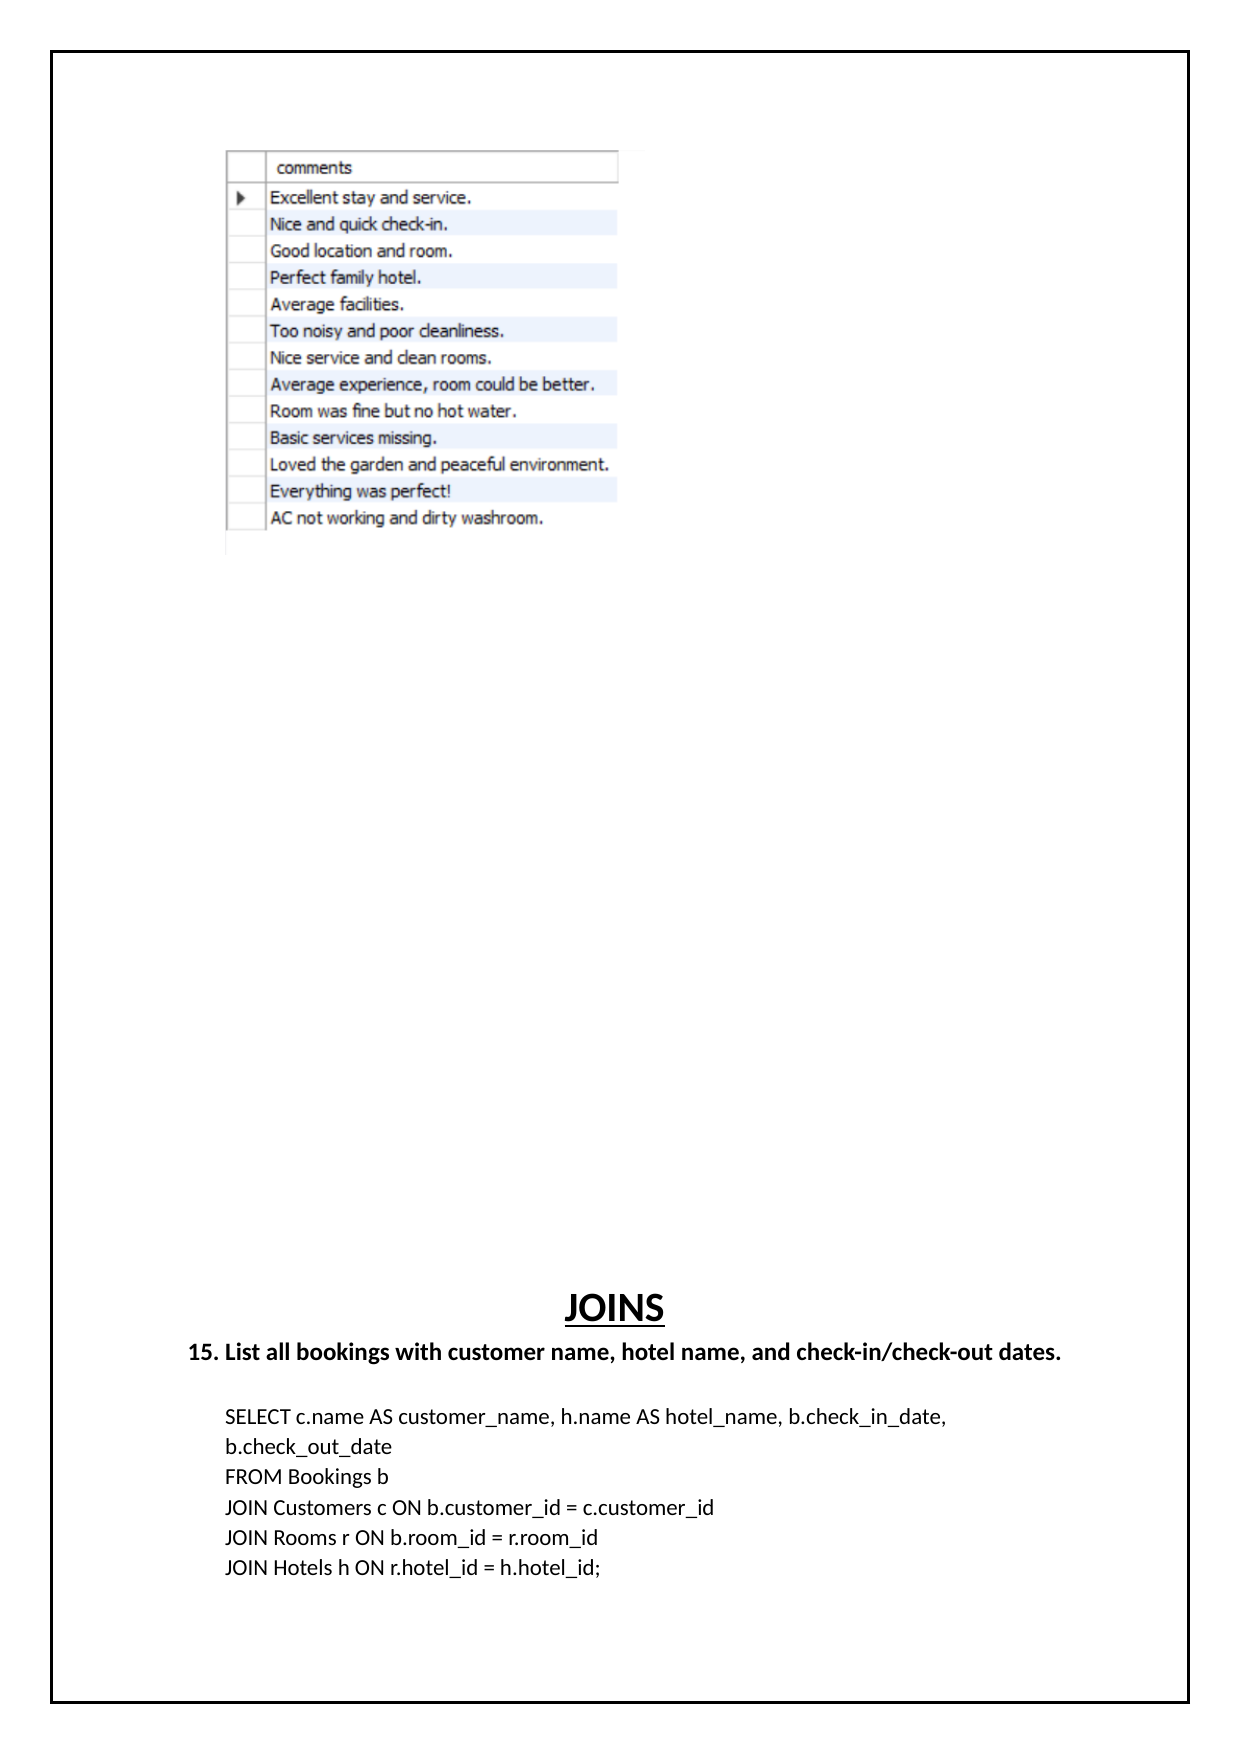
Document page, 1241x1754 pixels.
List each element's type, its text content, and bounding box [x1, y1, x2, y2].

picture [225, 150, 645, 555]
list FROM Bookings b [225, 1462, 1090, 1491]
list List all bookings with customer name, hotel name, and check-in/check-out dates. [187, 1336, 1090, 1367]
list JOINS [225, 1281, 1090, 1332]
list JOIN Customers c ON b.customer_id = c.customer_id [225, 1493, 1090, 1521]
list JOIN Rooms r ON b.room_id = r.room_id [225, 1523, 1090, 1551]
list SELECT c.name AS customer_name, h.name AS hotel_name, b.check_in_date, b.check_out_date [225, 1402, 1090, 1460]
list JOIN Hotels h ON r.hotel_id = h.hotel_id; [225, 1553, 1090, 1581]
